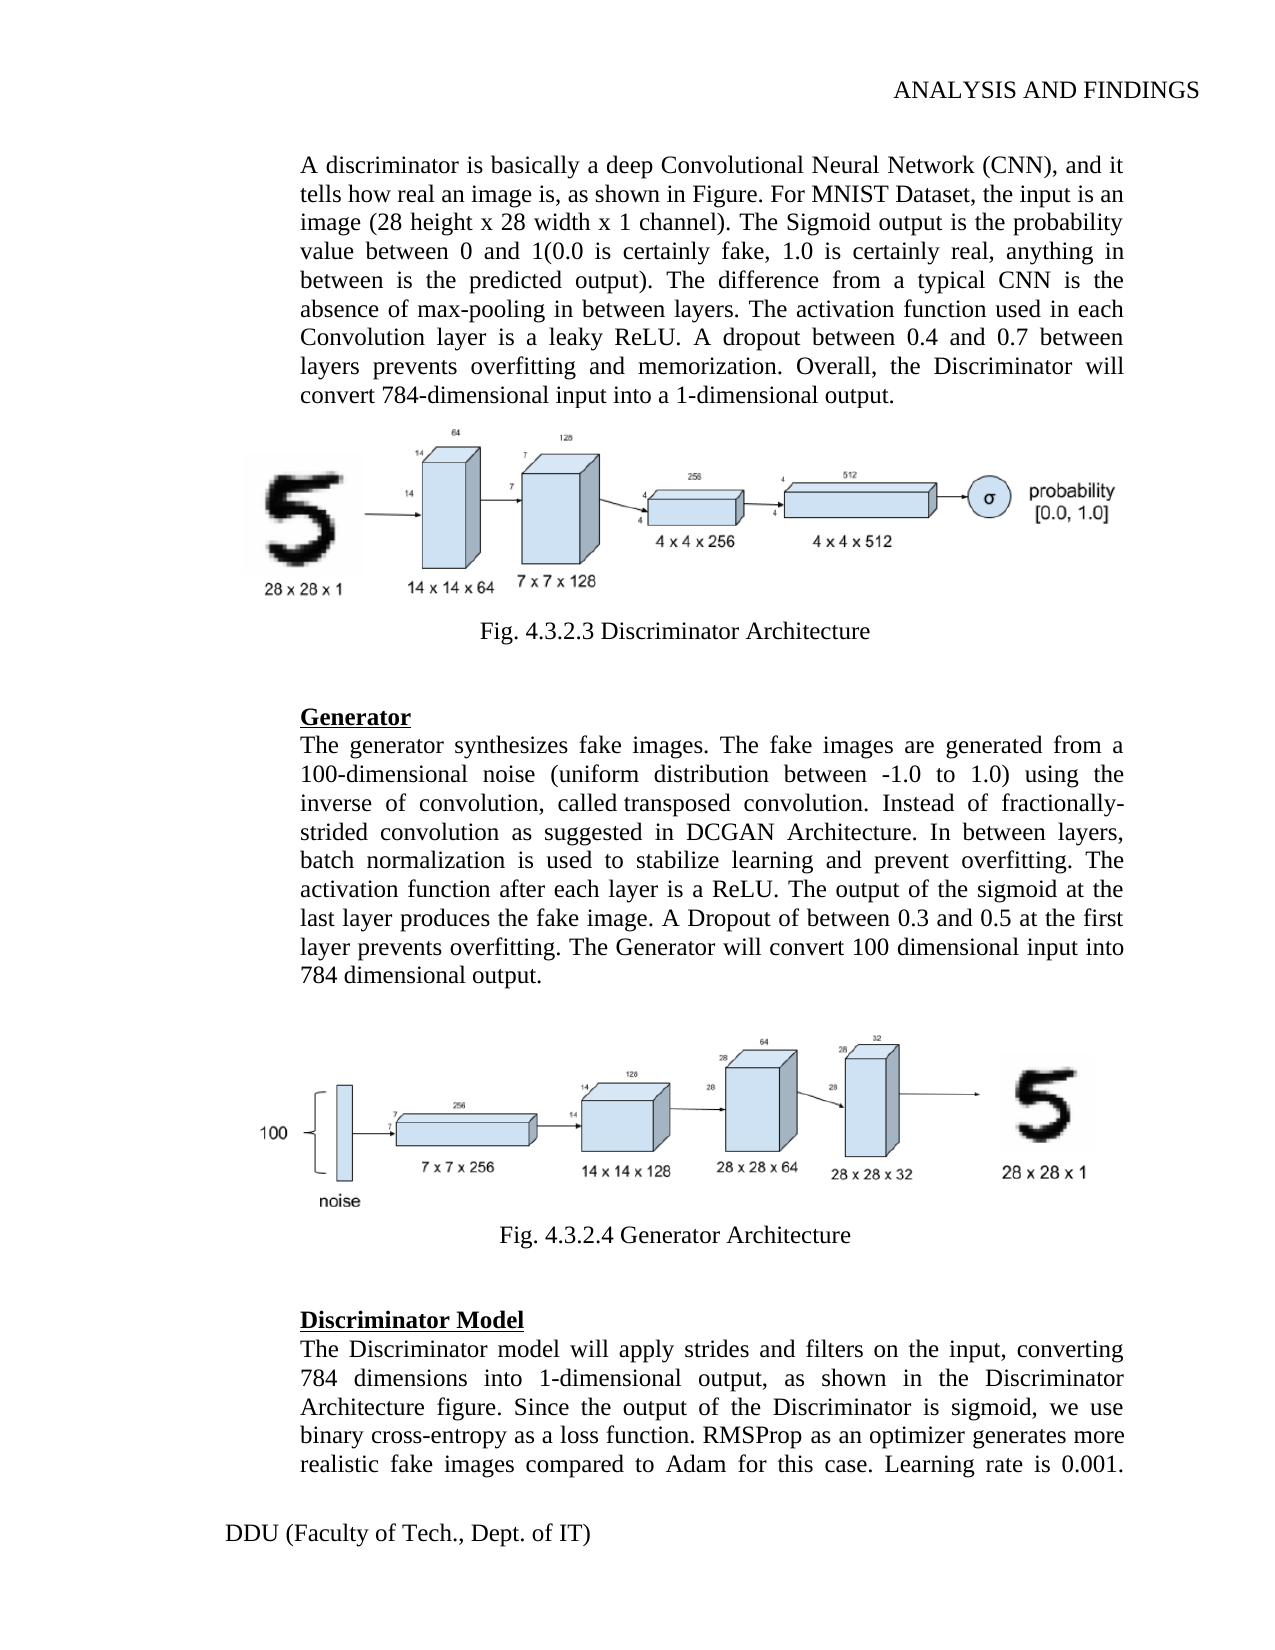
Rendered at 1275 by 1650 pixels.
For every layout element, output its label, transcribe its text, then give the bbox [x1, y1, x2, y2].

text The generator synthesizes fake images. The fake images are generated from a 100-dimensional noise (uniform distribution between -1.0 to 1.0) using the inverse of convolution, called transposed convolution. Instead of fractionally-strided convolution as suggested in DCGAN Architecture. In between layers, batch normalization is used to stabilize learning and prevent overfitting. The activation function after each layer is a ReLU. The output of the sigmoid at the last layer produces the fake image. A Dropout of between 0.3 and 0.5 at the first layer prevents overfitting. The Generator will convert 100 dimensional input into 784 dimensional output. [300, 730, 1125, 989]
text Fig. 4.3.2.3 Discriminator Architecture [225, 616, 1125, 645]
text Generator [225, 702, 1125, 730]
picture [225, 1017, 1153, 1221]
text Fig. 4.3.2.4 Generator Architecture [225, 1221, 1125, 1249]
picture [225, 408, 1153, 616]
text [300, 1334, 1125, 1478]
text A discriminator is basically a deep Convolutional Neural Network (CNN), and it tells how real an image is, as shown in Figure. For MNIST Dataset, the input is an image (28 height x 28 width x 1 channel). The Sigmoid output is the probability value between 0 and 1(0.0 is certainly fake, 1.0 is certainly real, anything in between is the predicted output). The difference from a typical CNN is the absence of max-pooling in between layers. The activation function used in each Convolution layer is a leaky ReLU. A dropout between 0.4 and 0.7 between layers prevents overfitting and memorization. Overall, the Discriminator will convert 784-dimensional input into a 1-dimensional output. [300, 150, 1125, 408]
text Discriminator Model [225, 1306, 1125, 1334]
